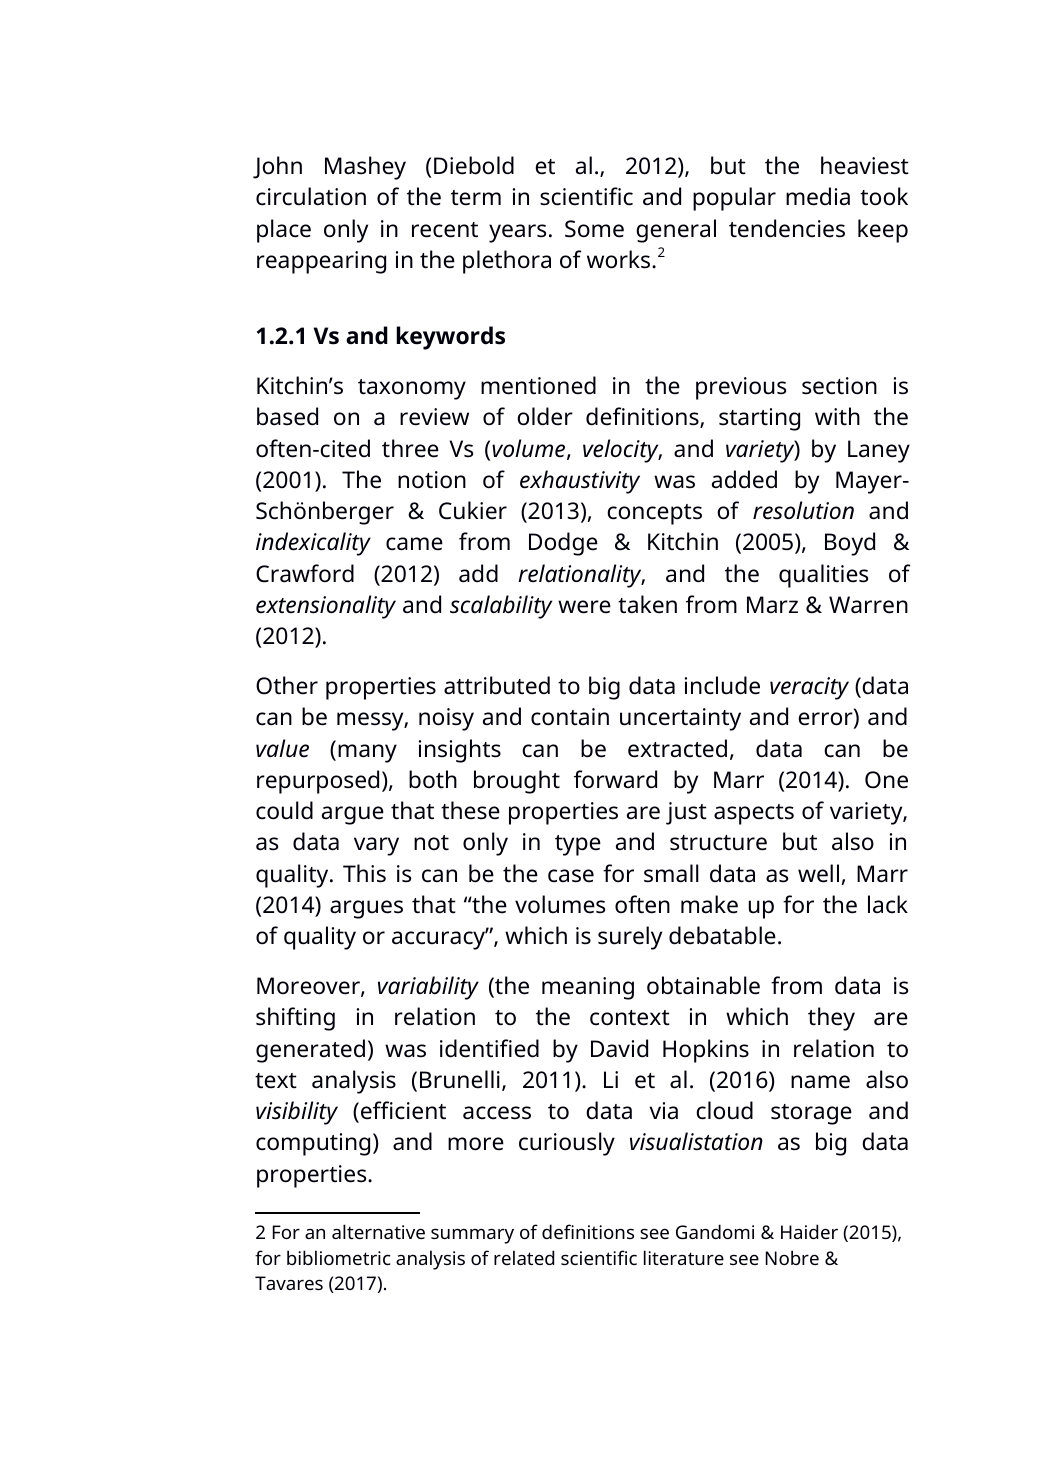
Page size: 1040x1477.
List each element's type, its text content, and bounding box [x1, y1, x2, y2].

text Other properties attributed to big data include veracity (data can be messy, noisy and contain uncertainty and error) and value (many insights can be extracted, data can be repurposed), both brought forward by Marr (2014). One could argue that these properties are just aspects of variety, as data vary not only in type and structure but also in quality. This is can be the case for small data as well, Marr (2014) argues that “the volumes often make up for the lack of quality or accuracy”, which is surely debatable. [255, 670, 910, 951]
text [255, 150, 910, 275]
subtitle 1.2.1 Vs and keywords [255, 320, 910, 351]
text Kitchin’s taxonomy mentioned in the previous section is based on a review of older definitions, starting with the often-cited three Vs (volume, velocity, and variety) by Laney (2001). The notion of exhaustivity was added by Mayer-Schönberger & Cukier (2013), concepts of resolution and indexicality came from Dodge & Kitchin (2005), Boyd & Crawford (2012) add relationality, and the qualities of extensionality and scalability were taken from Marz & Warren (2012). [255, 370, 910, 651]
text Moreover, variability (the meaning obtainable from data is shifting in relation to the context in which they are generated) was identified by David Hopkins in relation to text analysis (Brunelli, 2011). Li et al. (2016) name also visibility (efficient access to data via cloud storage and computing) and more curiously visualistation as big data properties. [255, 970, 910, 1189]
